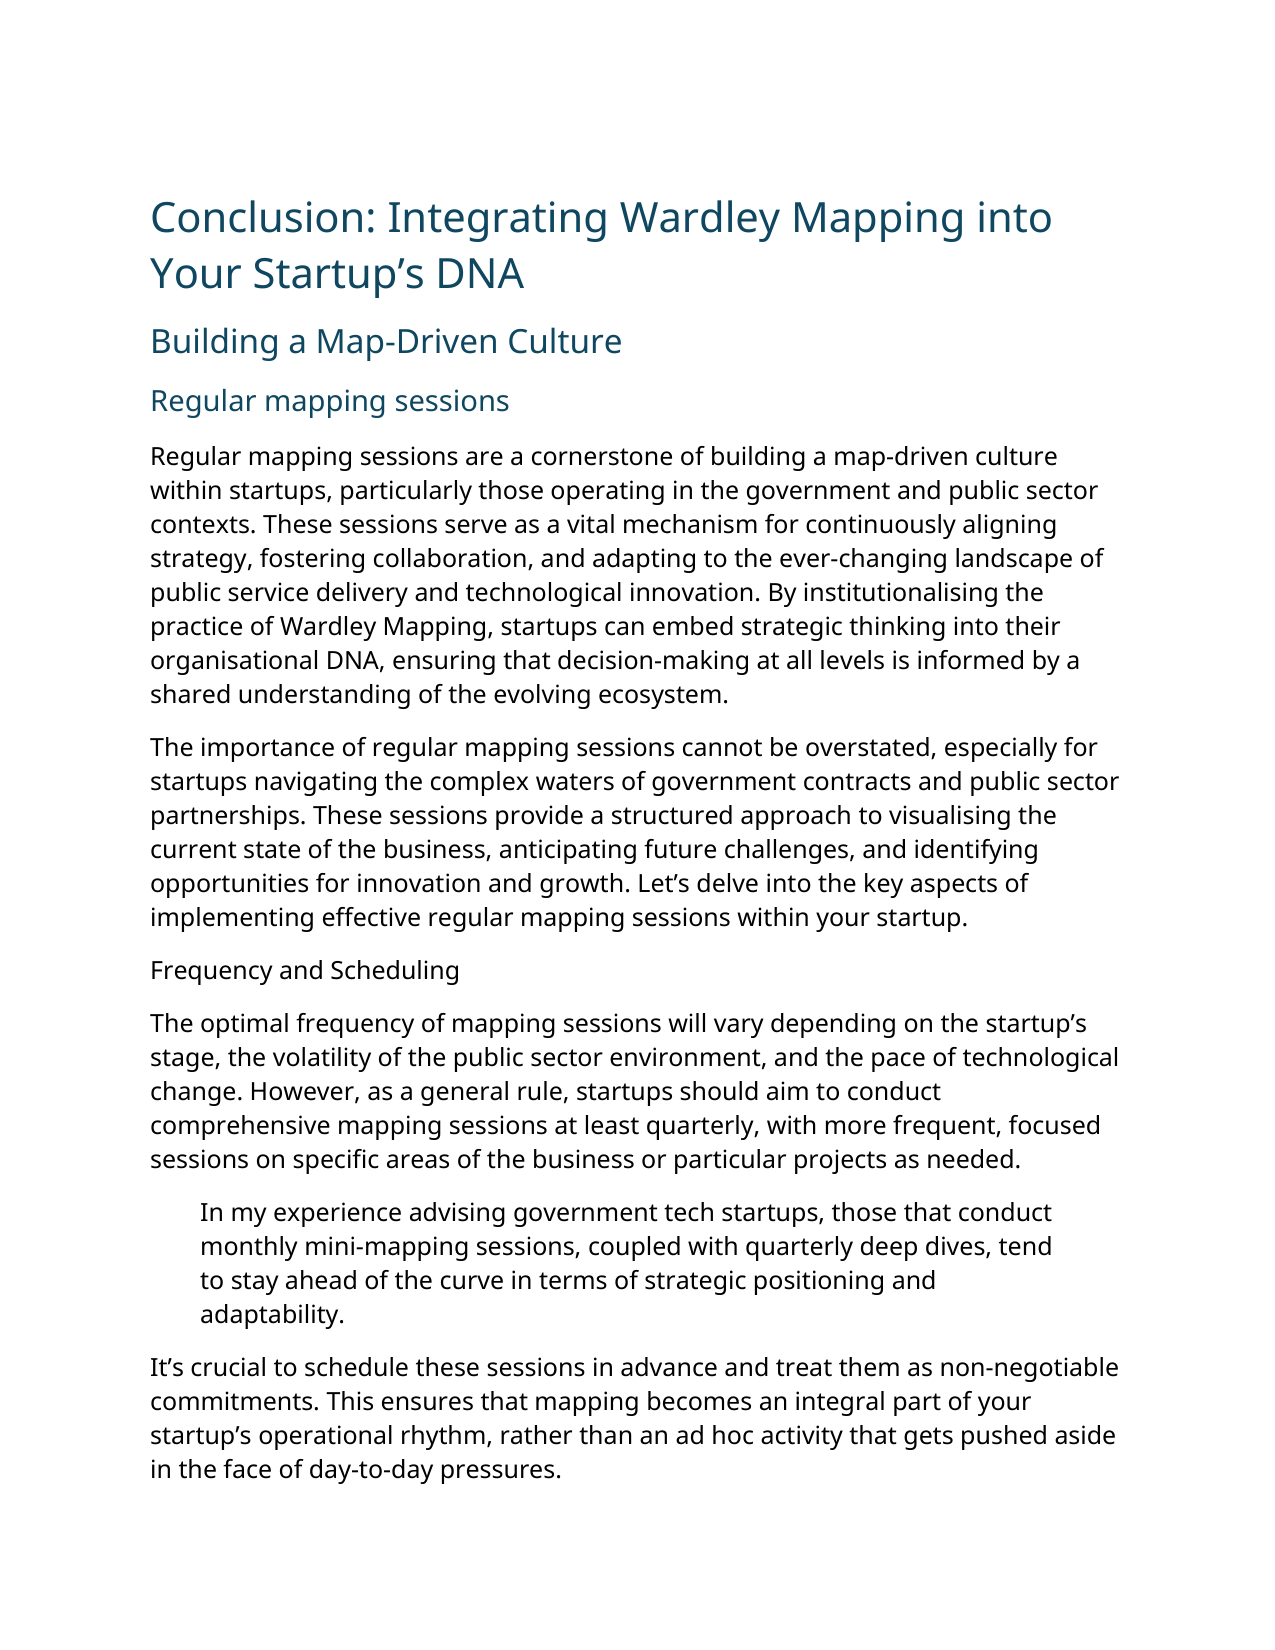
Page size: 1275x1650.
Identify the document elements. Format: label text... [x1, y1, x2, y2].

text It’s crucial to schedule these sessions in advance and treat them as non-negotiable commitments. This ensures that mapping becomes an integral part of your startup’s operational rhythm, rather than an ad hoc activity that gets pushed aside in the face of day-to-day pressures. [150, 1349, 1125, 1486]
subtitle Building a Map-Driven Culture [150, 318, 1125, 363]
text The optimal frequency of mapping sessions will vary depending on the startup’s stage, the volatility of the public sector environment, and the pace of technological change. However, as a general rule, startups should aim to conduct comprehensive mapping sessions at least quarterly, with more frequent, focused sessions on specific areas of the business or particular projects as needed. [150, 1005, 1125, 1176]
text Regular mapping sessions are a cornerstone of building a map-driven culture within startups, particularly those operating in the government and public sector contexts. These sessions serve as a vital mechanism for continuously aligning strategy, fostering collaboration, and adapting to the ever-changing landscape of public service delivery and technological innovation. By institutionalising the practice of Wardley Mapping, startups can embed strategic thinking into their organisational DNA, ensuring that decision-making at all levels is informed by a shared understanding of the evolving ecosystem. [150, 438, 1125, 711]
text In my experience advising government tech startups, those that conduct monthly mini-mapping sessions, coupled with quarterly deep dives, tend to stay ahead of the curve in terms of strategic positioning and adaptability. [200, 1194, 1075, 1331]
subtitle Regular mapping sessions [150, 380, 1125, 419]
text The importance of regular mapping sessions cannot be overstated, especially for startups navigating the complex waters of government contracts and public sector partnerships. These sessions provide a structured approach to visualising the current state of the business, anticipating future challenges, and identifying opportunities for innovation and growth. Let’s delve into the key aspects of implementing effective regular mapping sessions within your startup. [150, 729, 1125, 934]
subtitle Conclusion: Integrating Wardley Mapping into Your Startup’s DNA [150, 187, 1125, 301]
text Frequency and Scheduling [150, 953, 1125, 987]
